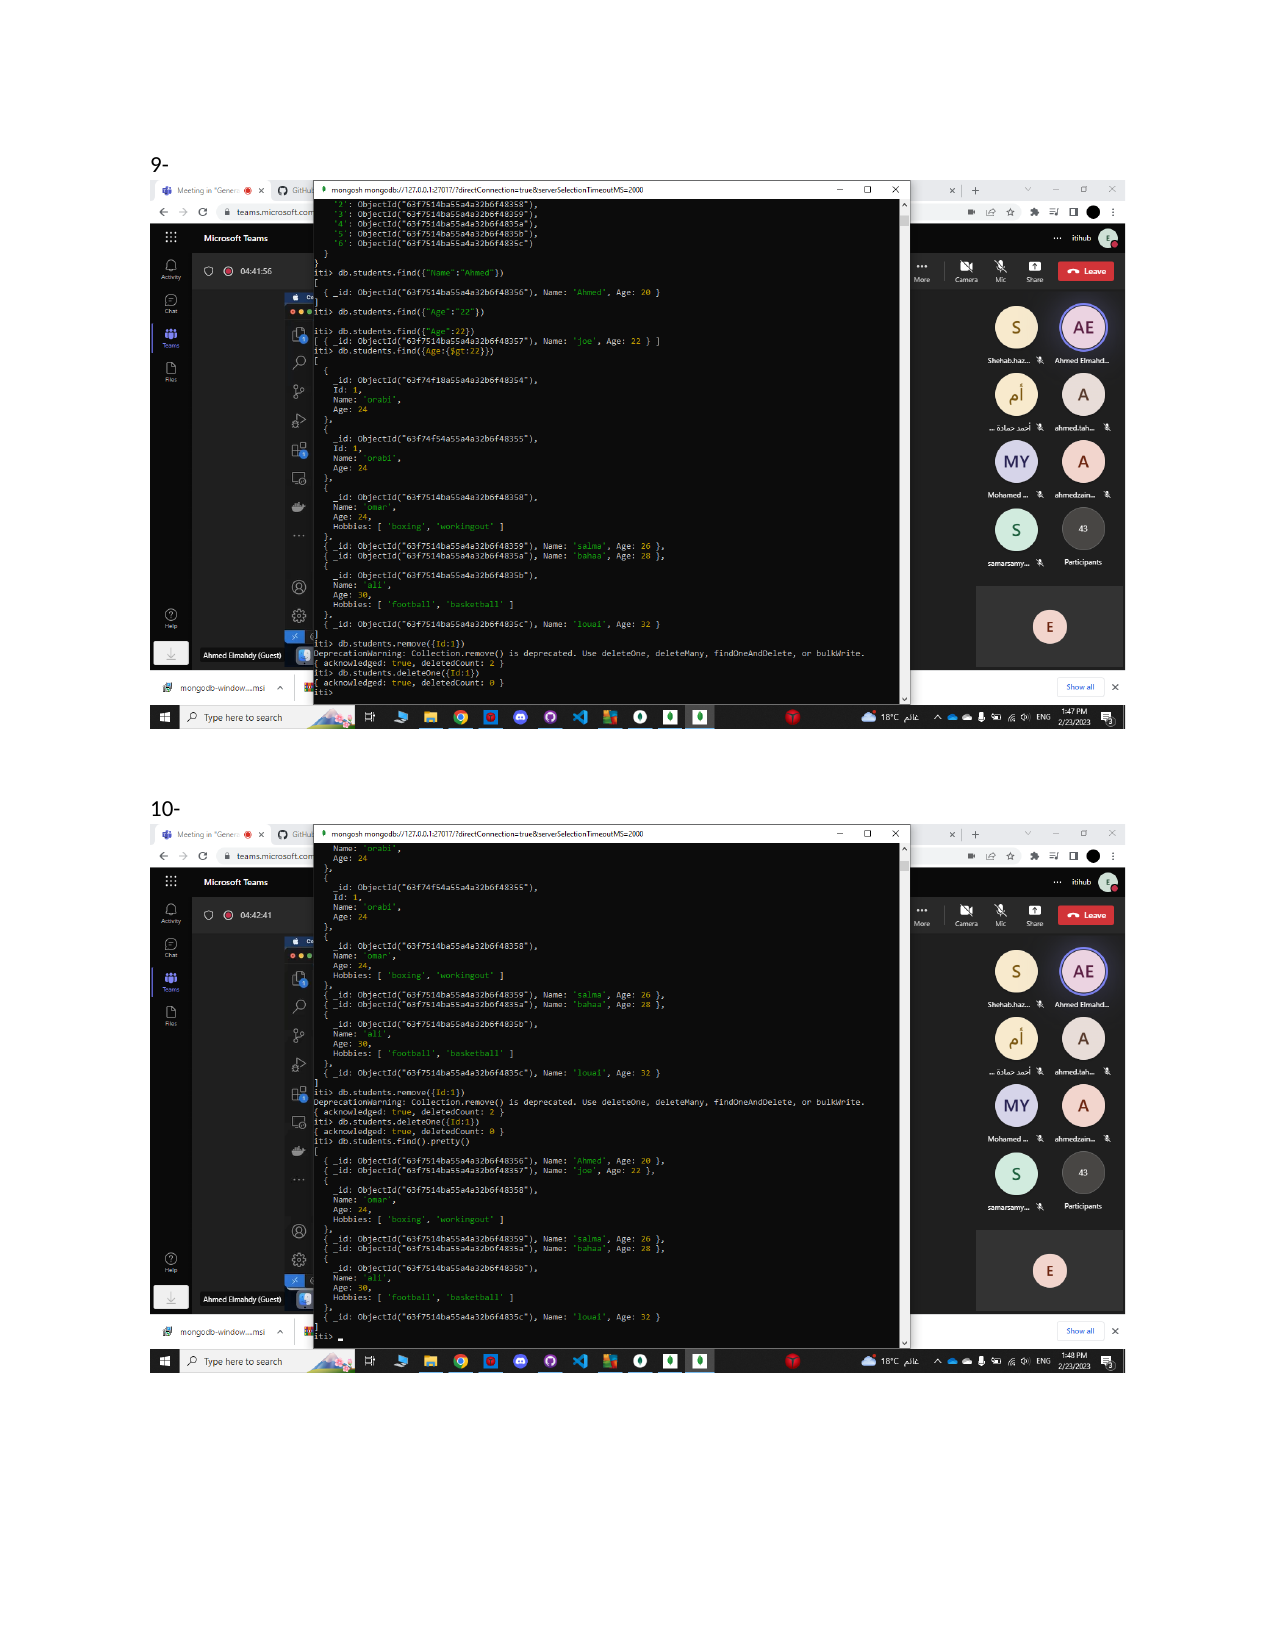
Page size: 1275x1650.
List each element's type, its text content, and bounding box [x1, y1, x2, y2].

text 10- [150, 794, 1125, 824]
picture [150, 180, 1125, 729]
picture [150, 824, 1125, 1373]
text 9- [150, 150, 1125, 180]
